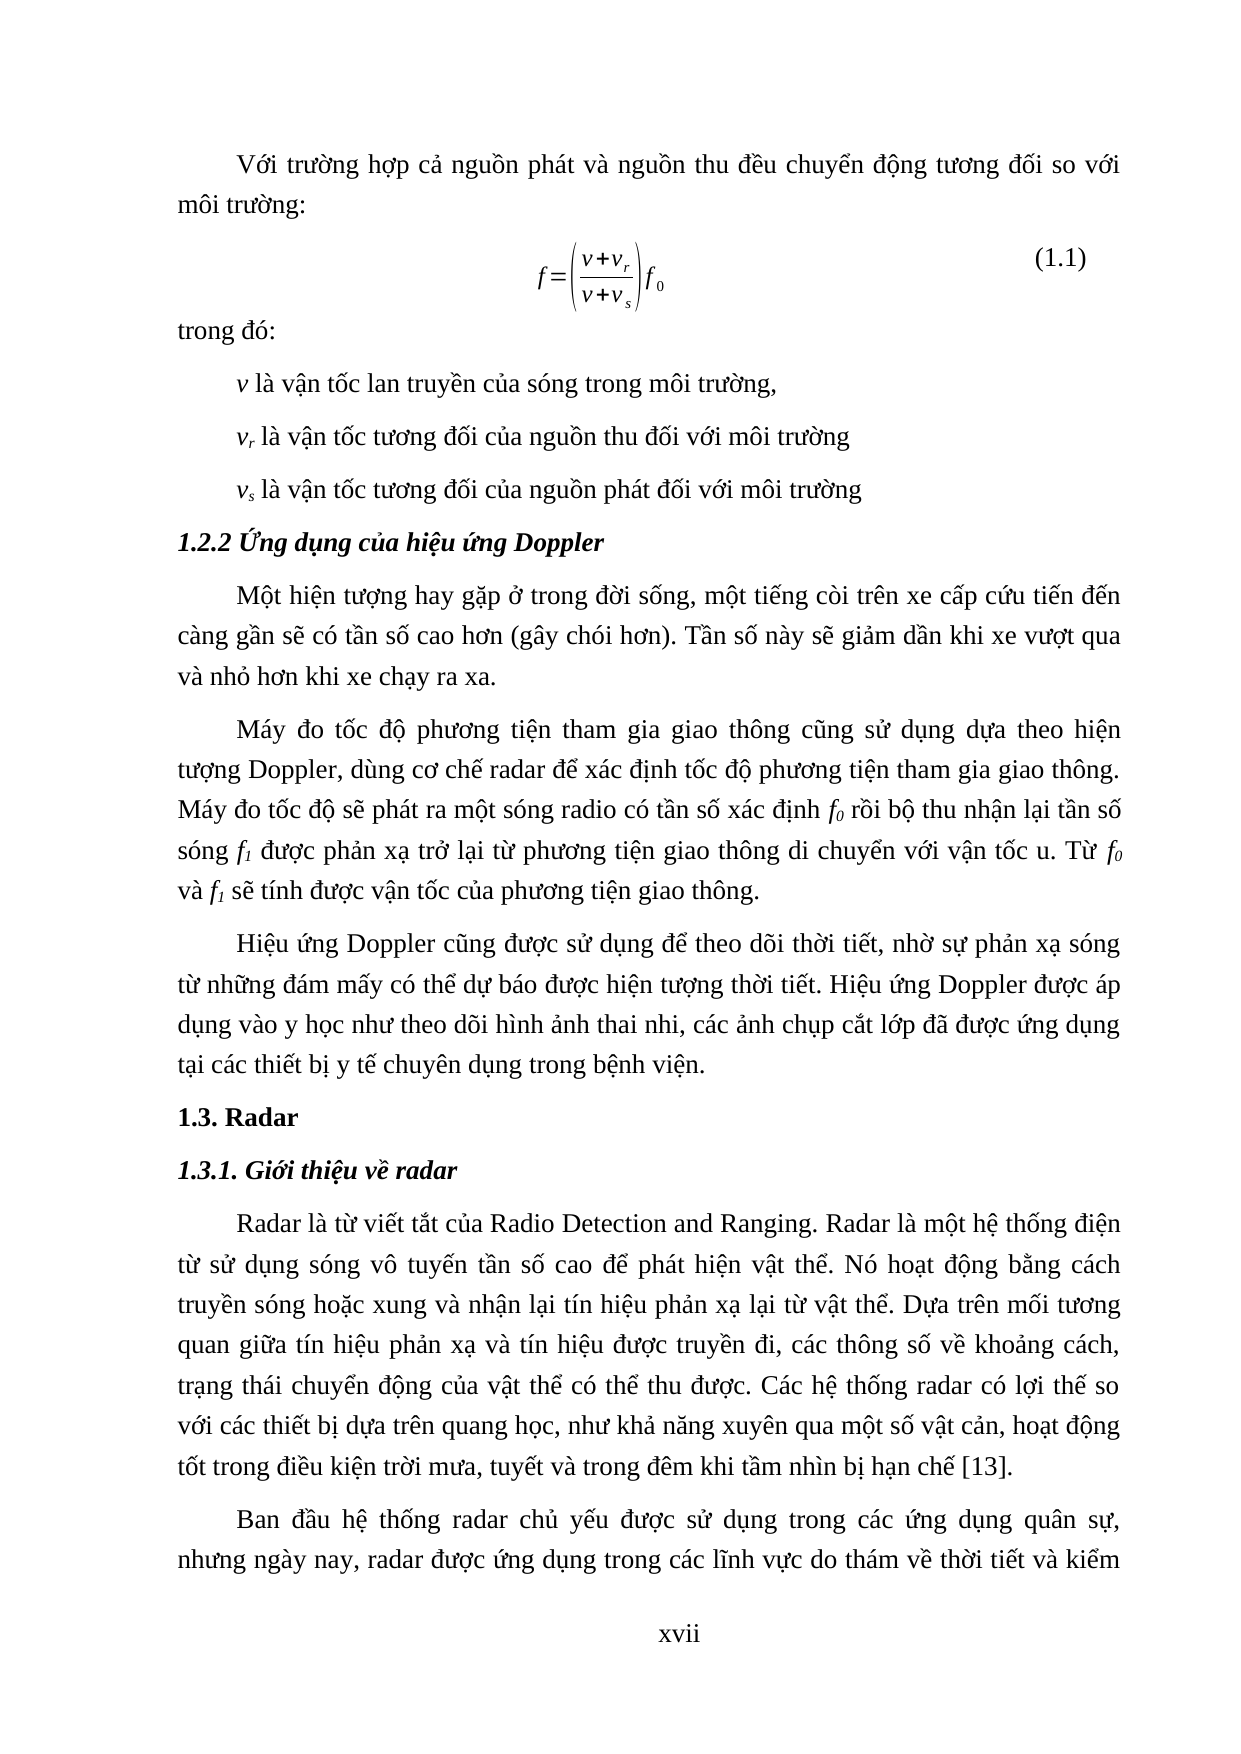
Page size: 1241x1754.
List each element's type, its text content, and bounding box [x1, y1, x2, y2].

text Radar là từ viết tắt của Radio Detection and Ranging. Radar là một hệ thống điện từ sử dụng sóng vô tuyến tần số cao để phát hiện vật thể. Nó hoạt động bằng cách truyền sóng hoặc xung và nhận lại tín hiệu phản xạ lại từ vật thể. Dựa trên mối tương quan giữa tín hiệu phản xạ và tín hiệu được truyền đi, các thông số về khoảng cách, trạng thái chuyển động của vật thể có thể thu được. Các hệ thống radar có lợi thế so với các thiết bị dựa trên quang học, như khả năng xuyên qua một số vật cản, hoạt động tốt trong điều kiện trời mưa, tuyết và trong đêm khi tầm nhìn bị hạn chế [13]. [177, 1207, 1122, 1481]
subtitle 1.3. Radar [177, 1101, 1122, 1133]
text vr là vận tốc tương đối của nguồn thu đối với môi trường [177, 420, 1122, 451]
table_header [177, 241, 1023, 314]
text vs là vận tốc tương đối của nguồn phát đối với môi trường [177, 473, 1122, 504]
subtitle 1.2.2 Ứng dụng của hiệu ứng Doppler [177, 526, 1122, 557]
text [177, 1503, 1122, 1574]
text Hiệu ứng Doppler cũng được sử dụng để theo dõi thời tiết, nhờ sự phản xạ sóng từ những đám mấy có thể dự báo được hiện tượng thời tiết. Hiệu ứng Doppler được áp dụng vào y học như theo dõi hình ảnh thai nhi, các ảnh chụp cắt lớp đã được ứng dụng tại các thiết bị y tế chuyên dụng trong bệnh viện. [177, 927, 1122, 1080]
text trong đó: [177, 314, 1122, 346]
subtitle 1.3.1. Giới thiệu về radar [177, 1154, 1122, 1186]
text v là vận tốc lan truyền của sóng trong môi trường, [177, 367, 1122, 398]
text Máy đo tốc độ phương tiện tham gia giao thông cũng sử dụng dựa theo hiện tượng Doppler, dùng cơ chế radar để xác định tốc độ phương tiện tham gia giao thông. Máy đo tốc độ sẽ phát ra một sóng radio có tần số xác định f0 rồi bộ thu nhận lại tần số sóng f1 được phản xạ trở lại từ phương tiện giao thông di chuyển với vận tốc u. Từ f0 và f1 sẽ tính được vận tốc của phương tiện giao thông. [177, 713, 1122, 906]
text Với trường hợp cả nguồn phát và nguồn thu đều chuyển động tương đối so với môi trường: [177, 148, 1122, 219]
text Một hiện tượng hay gặp ở trong đời sống, một tiếng còi trên xe cấp cứu tiến đến càng gần sẽ có tần số cao hơn (gây chói hơn). Tần số này sẽ giảm dần khi xe vượt qua và nhỏ hơn khi xe chạy ra xa. [177, 579, 1122, 691]
table_header (1.1) [1023, 241, 1122, 314]
